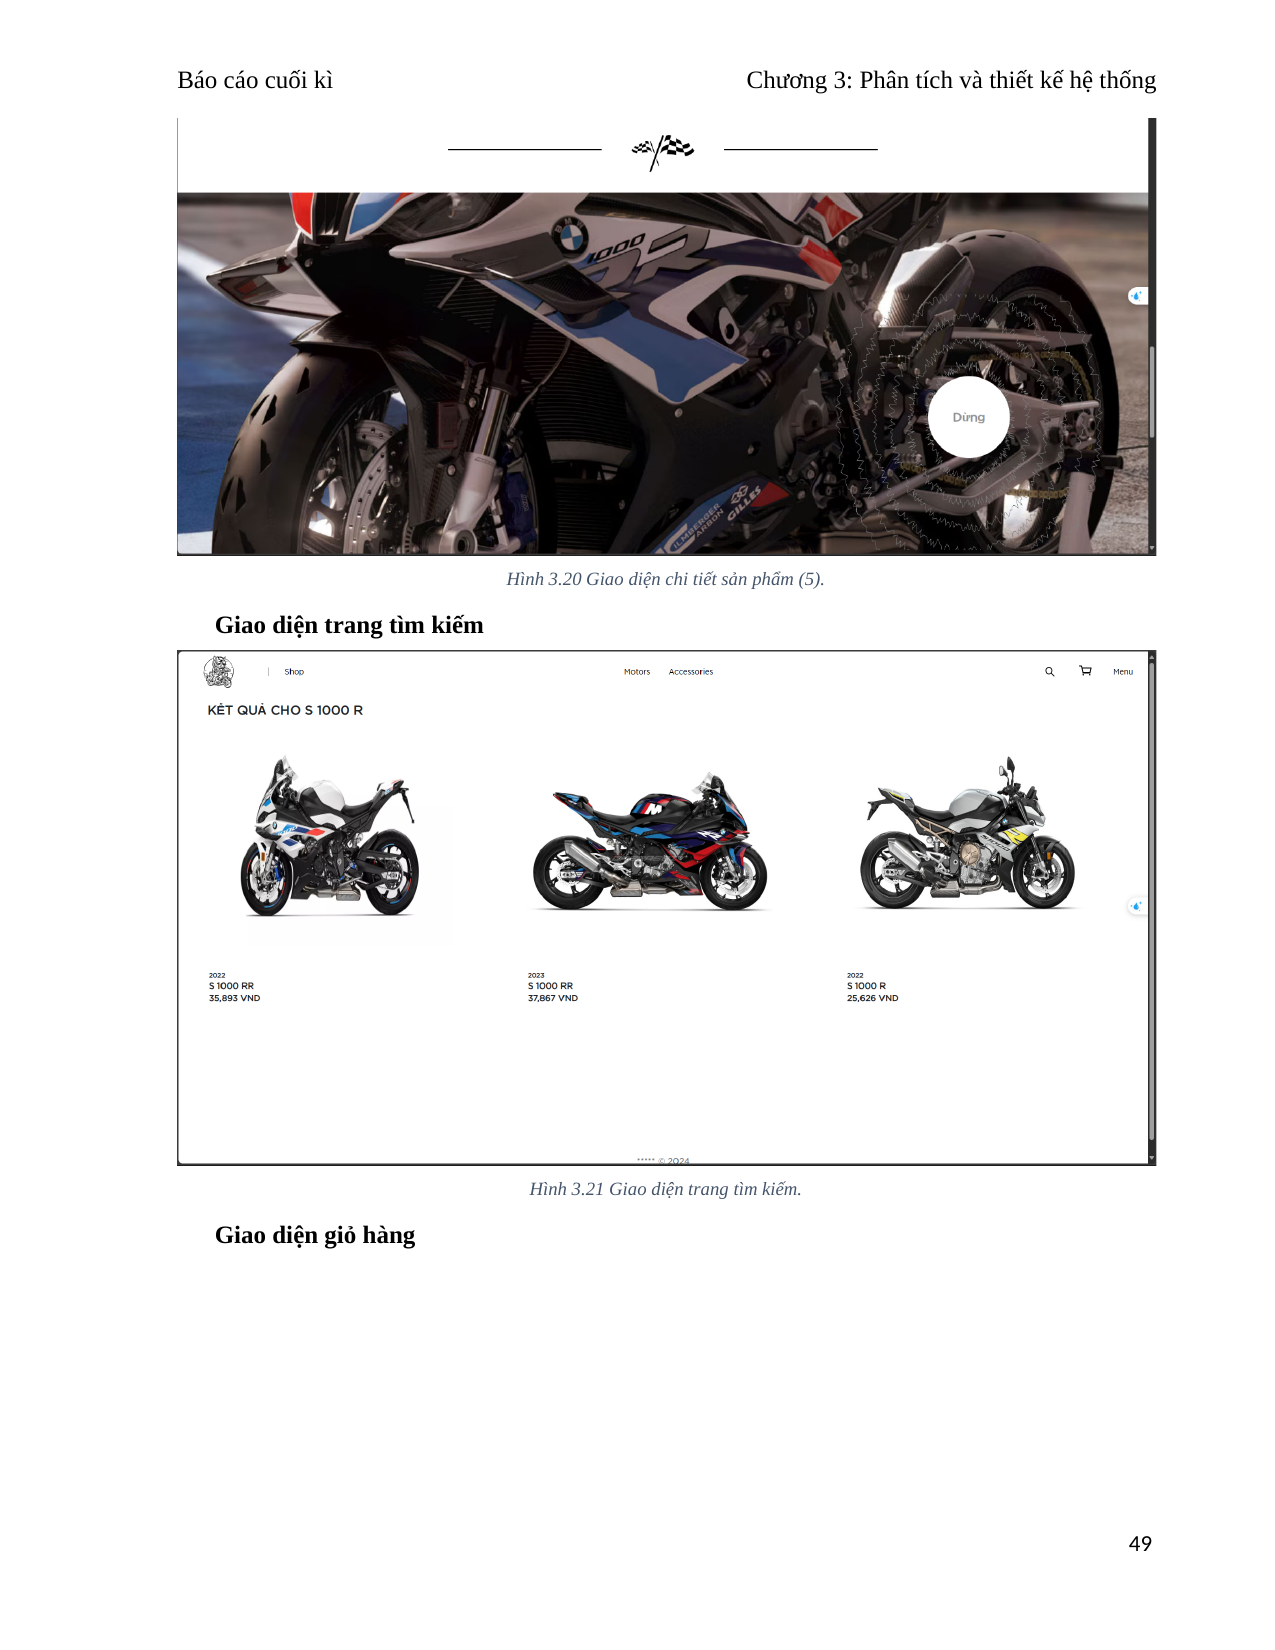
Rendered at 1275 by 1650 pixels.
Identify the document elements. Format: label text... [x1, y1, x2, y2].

text Giao diện giỏ hàng [177, 1220, 1156, 1249]
picture [177, 650, 1157, 1166]
text Hình 3.21 Giao diện trang tìm kiếm. [177, 1177, 1156, 1199]
text Giao diện trang tìm kiếm [177, 610, 1156, 639]
picture [177, 118, 1157, 556]
text Hình 3.20 Giao diện chi tiết sản phẩm (5). [177, 568, 1156, 589]
